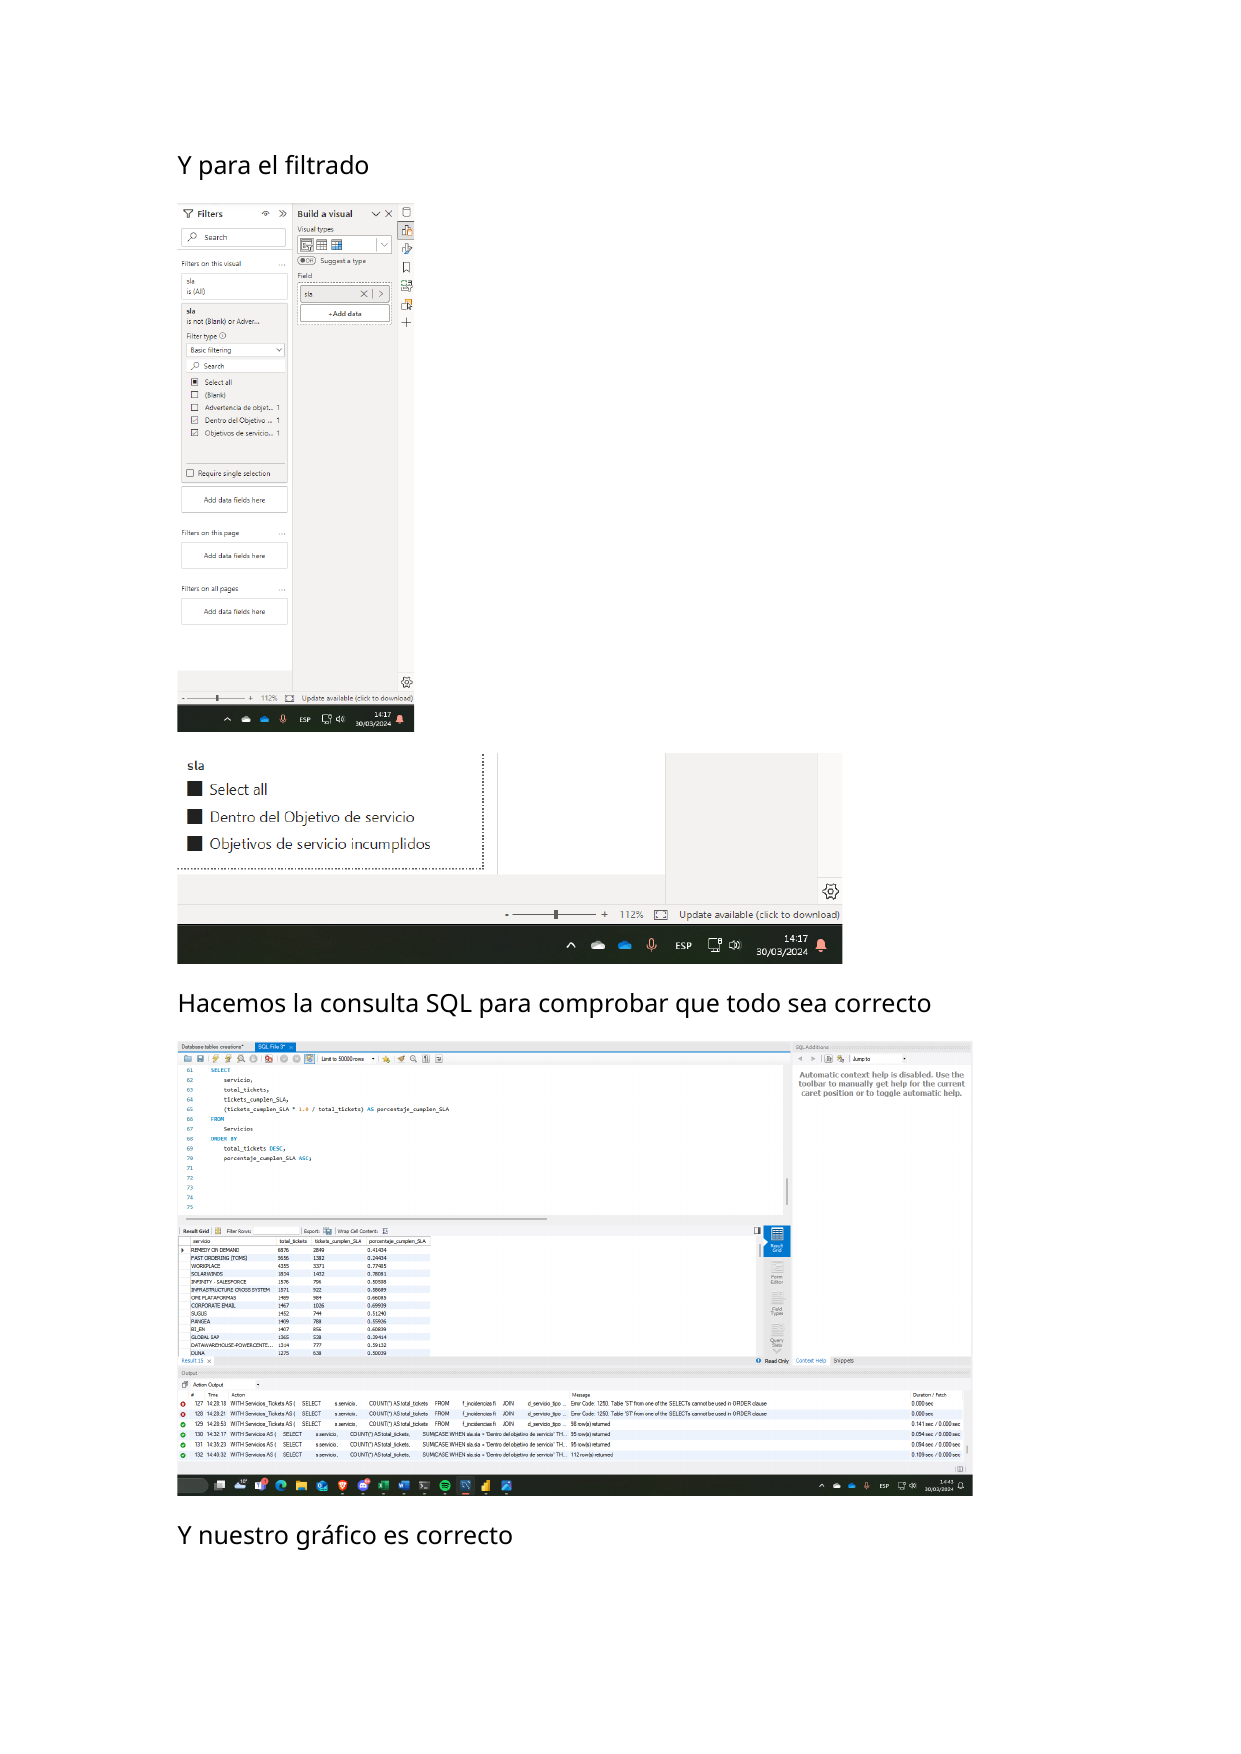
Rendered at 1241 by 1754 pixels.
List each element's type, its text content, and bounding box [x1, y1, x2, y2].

picture [177, 203, 415, 732]
text Y para el filtrado [177, 148, 1063, 182]
picture [177, 1041, 973, 1496]
picture [177, 753, 843, 964]
text Y nuestro gráfico es correcto [177, 1517, 1063, 1551]
text Hacemos la consulta SQL para comprobar que todo sea correcto [177, 985, 1063, 1019]
